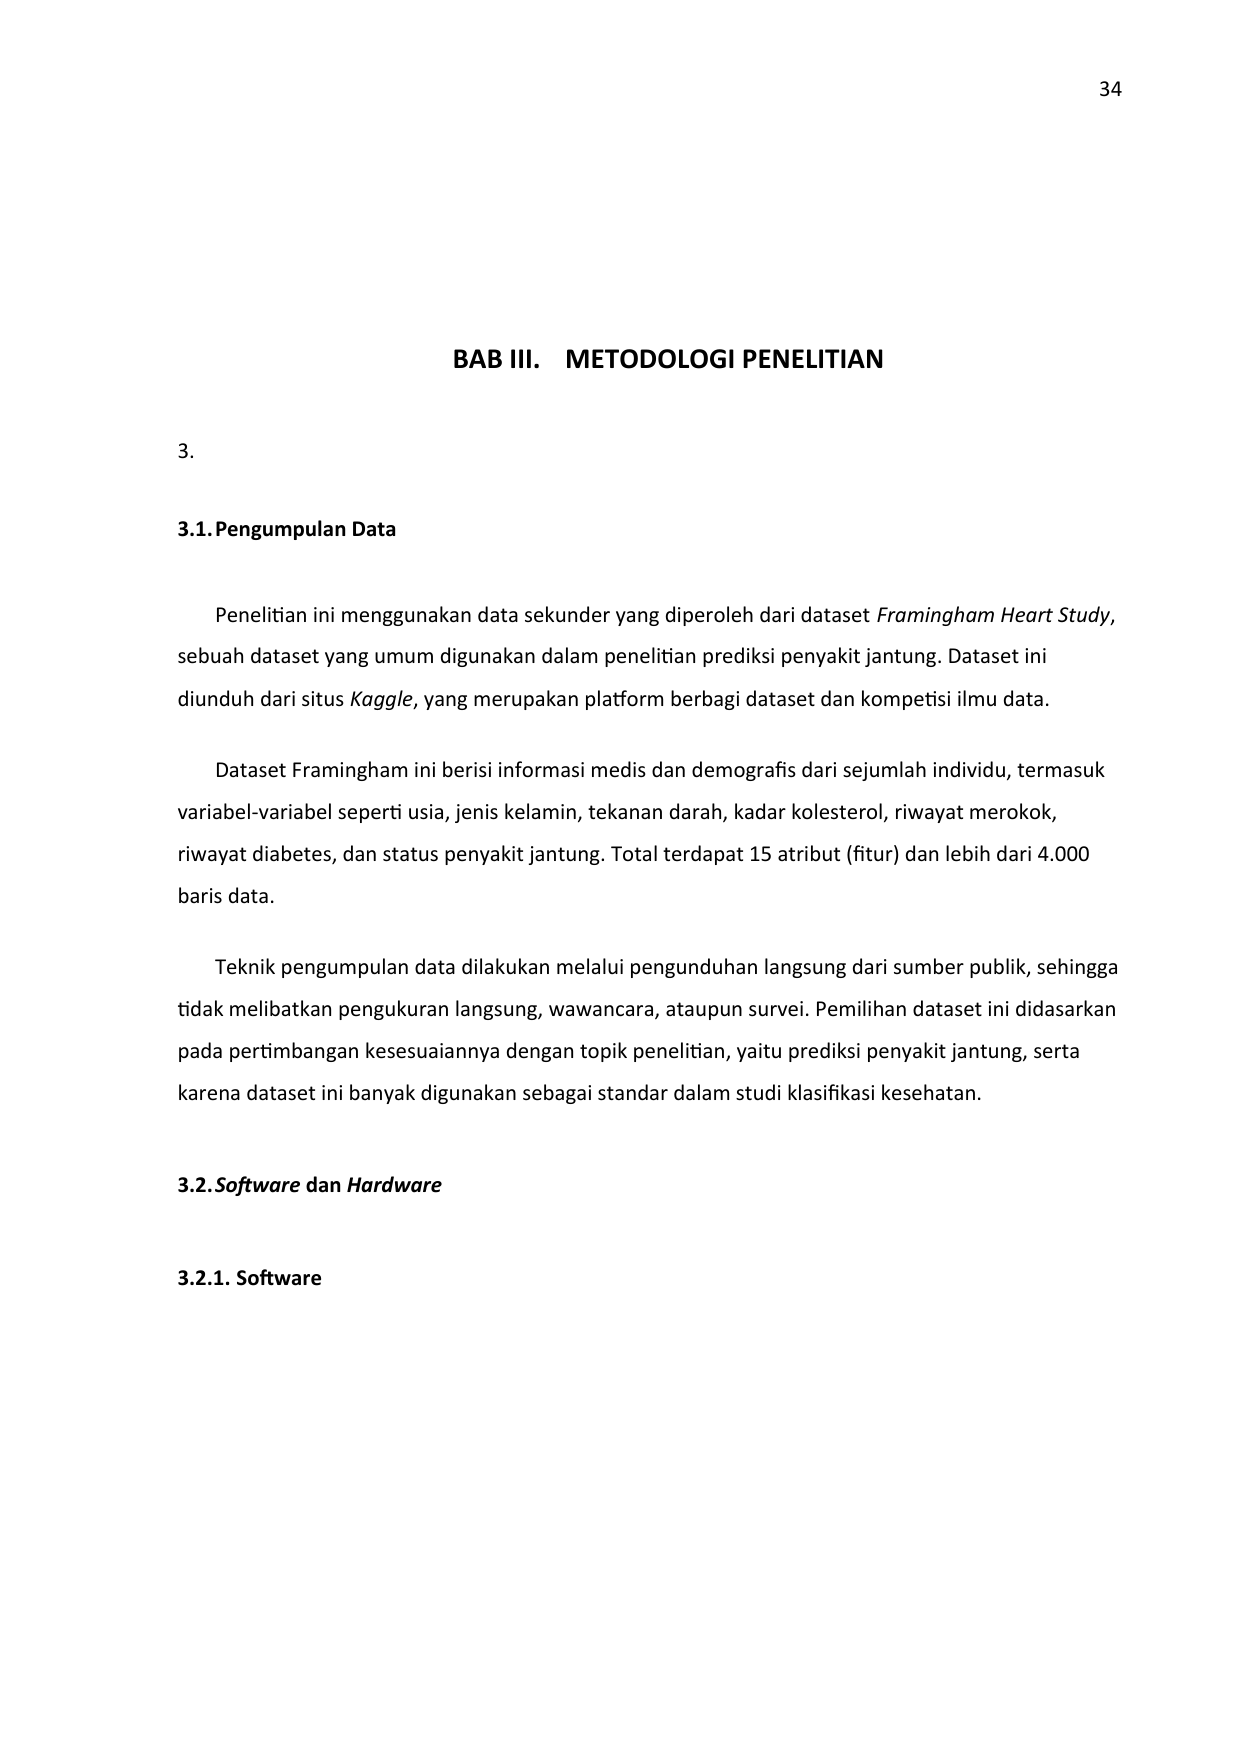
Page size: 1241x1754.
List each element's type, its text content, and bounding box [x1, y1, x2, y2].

text Teknik pengumpulan data dilakukan melalui pengunduhan langsung dari sumber publik, sehingga tidak melibatkan pengukuran langsung, wawancara, ataupun survei. Pemilihan dataset ini didasarkan pada pertimbangan kesesuaiannya dengan topik penelitian, yaitu prediksi penyakit jantung, serta karena dataset ini banyak digunakan sebagai standar dalam studi klasifikasi kesehatan. [177, 952, 1122, 1106]
text Dataset Framingham ini berisi informasi medis dan demografis dari sejumlah individu, termasuk variabel-variabel seperti usia, jenis kelamin, tekanan darah, kadar kolesterol, riwayat merokok, riwayat diabetes, dan status penyakit jantung. Total terdapat 15 atribut (fitur) dan lebih dari 4.000 baris data. [177, 755, 1122, 909]
subtitle METODOLOGI PENELITIAN [215, 340, 1122, 376]
subtitle Software dan Hardware [177, 1170, 1122, 1198]
text Penelitian ini menggunakan data sekunder yang diperoleh dari dataset Framingham Heart Study, sebuah dataset yang umum digunakan dalam penelitian prediksi penyakit jantung. Dataset ini diunduh dari situs Kaggle, yang merupakan platform berbagi dataset dan kompetisi ilmu data. [177, 600, 1122, 712]
subtitle Software [177, 1263, 1122, 1291]
subtitle Pengumpulan Data [177, 514, 1122, 542]
